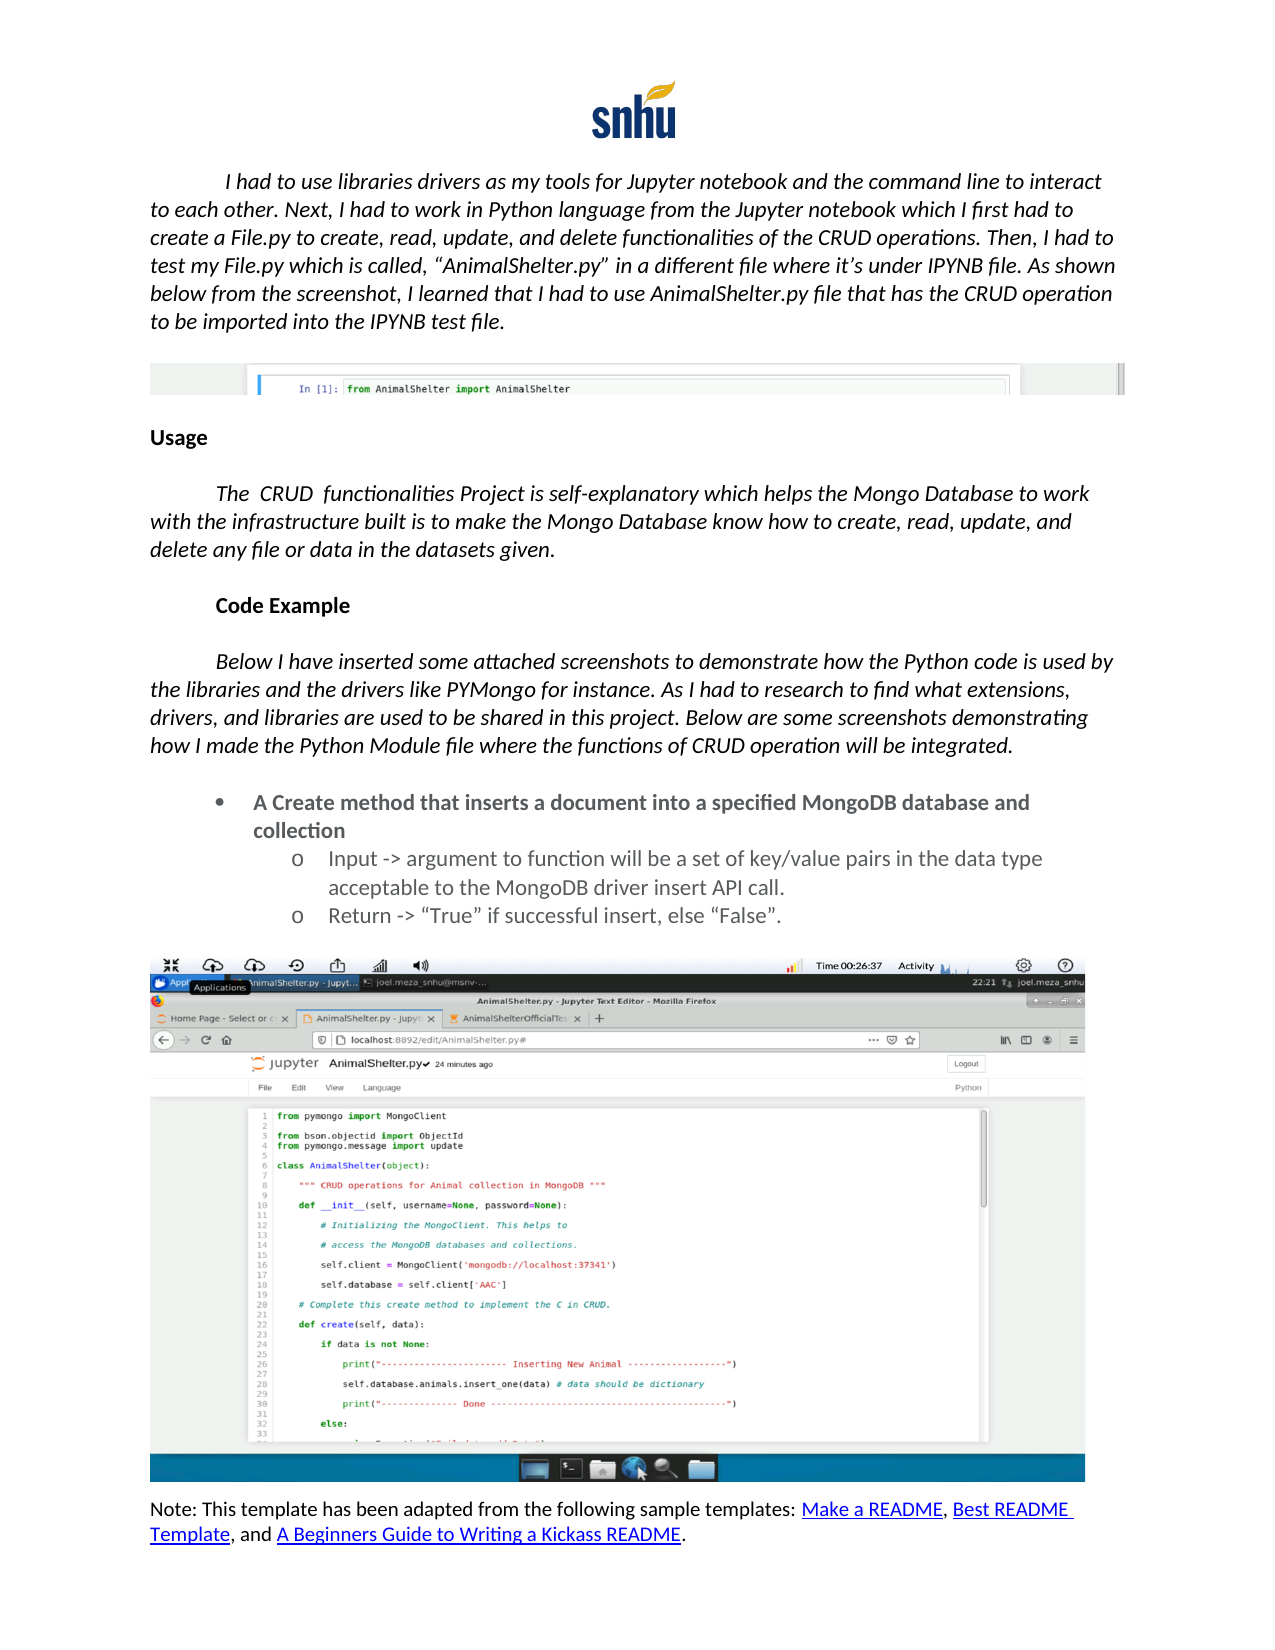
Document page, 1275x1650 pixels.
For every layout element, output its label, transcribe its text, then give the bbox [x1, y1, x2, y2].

text The CRUD functionalities Project is self-explanatory which helps the Mongo Database to work with the infrastructure built is to make the Mongo Database know how to create, read, update, and delete any file or data in the datasets given. [150, 479, 1125, 563]
list A Create method that inserts a document into a specified MongoDB database and collection [216, 788, 1125, 844]
list Return -> “True” if successful insert, else “False”. [291, 901, 1125, 931]
subtitle Code Example [150, 591, 1125, 619]
list Input -> argument to function will be a set of key/value pairs in the data type acceptable to the MongoDB driver insert API call. [291, 844, 1125, 901]
text Below I have inserted some attached screenshots to demonstrate how the Python code is used by the libraries and the drivers like PYMongo for instance. As I had to research to find what extensions, drivers, and libraries are used to be shared in this project. Below are some screenshots demonstrating how I made the Python Module file where the functions of CRUD operation will be integrated. [150, 647, 1125, 759]
picture [150, 956, 1085, 1482]
subtitle Usage [150, 423, 1125, 451]
picture [150, 363, 1125, 395]
picture [573, 75, 702, 147]
text I had to use libraries drivers as my tools for Jupyter notebook and the command line to interact to each other. Next, I had to work in Python language from the Jupyter notebook which I first had to create a File.py to create, read, update, and delete functionalities of the CRUD operations. Then, I had to test my File.py which is called, “AnimalShelter.py” in a different file where it’s under IPYNB file. As shown below from the screenshot, I learned that I had to use AnimalShelter.py file that has the CRUD operation to be imported into the IPYNB test file. [150, 167, 1125, 336]
